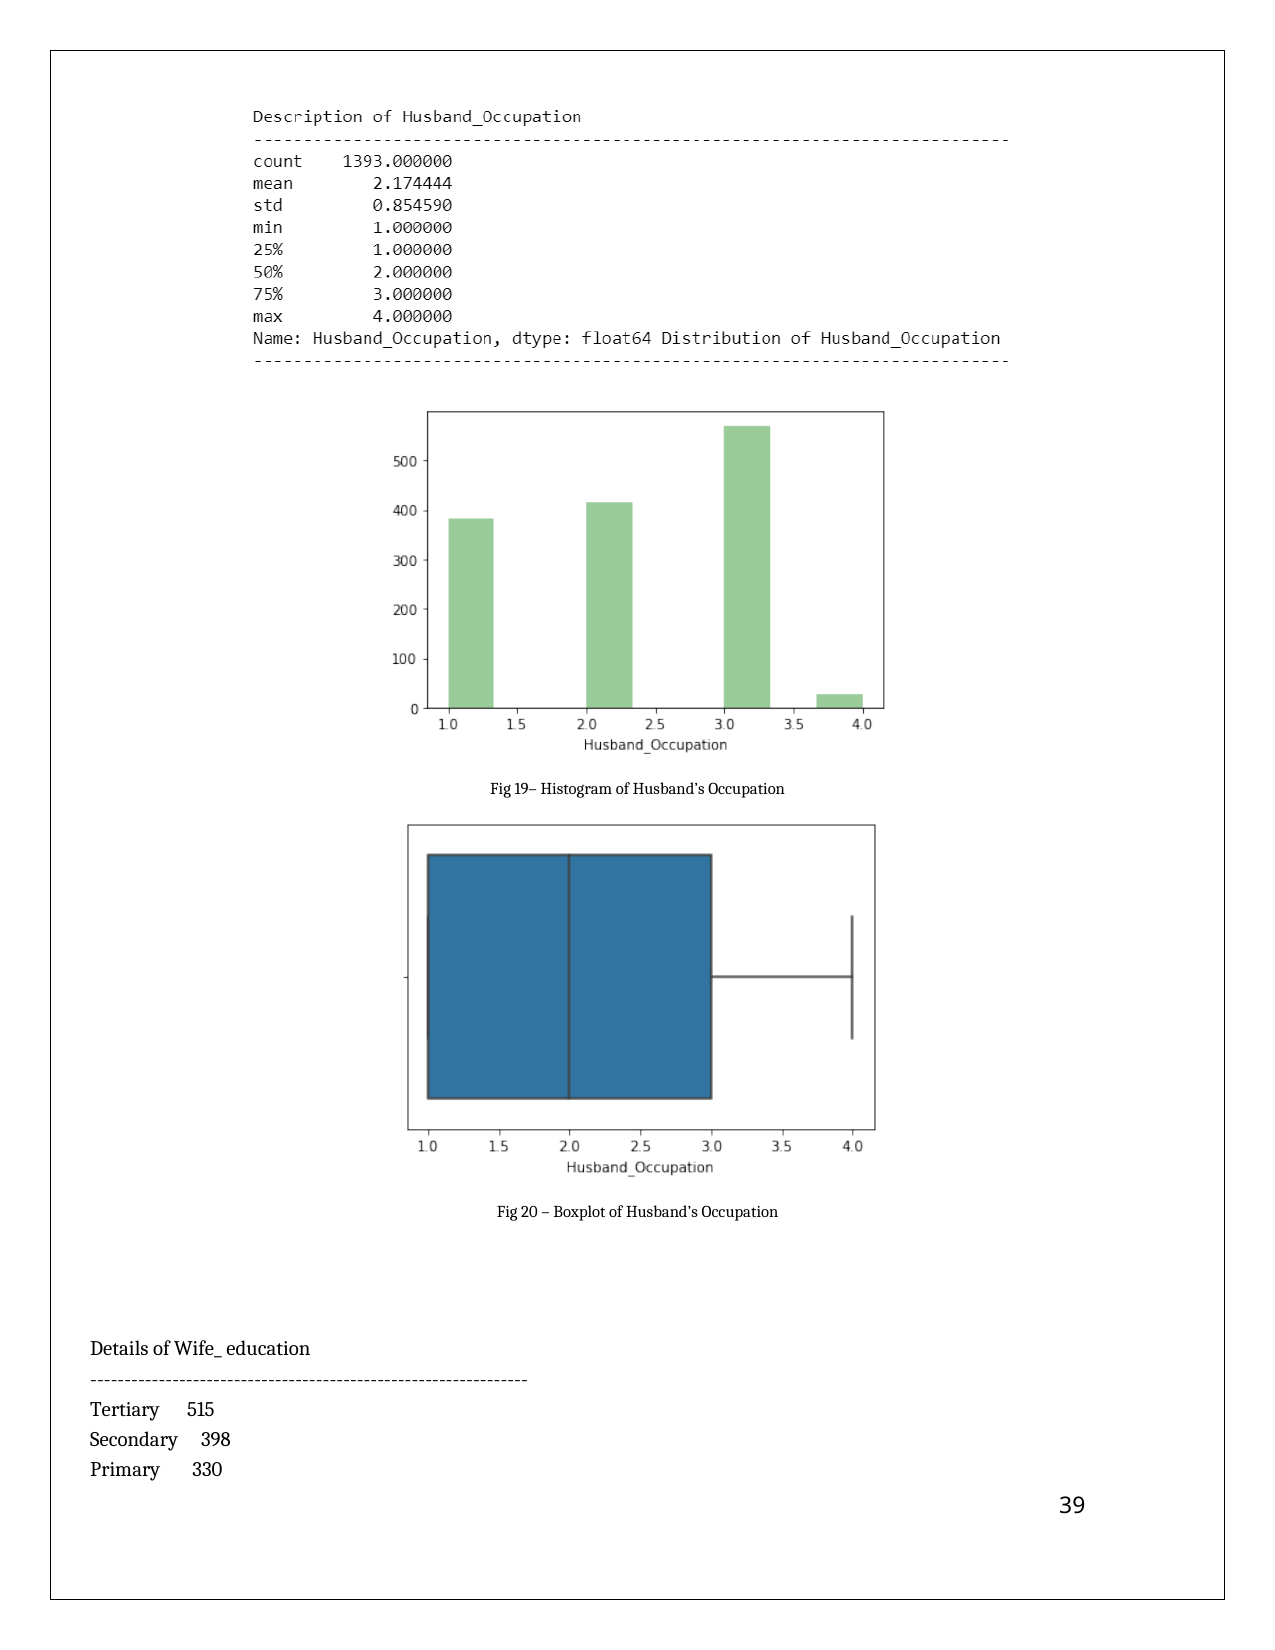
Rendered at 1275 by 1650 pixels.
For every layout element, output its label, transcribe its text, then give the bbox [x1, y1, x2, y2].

picture [201, 90, 1074, 385]
text Details of Wife_ education [90, 1331, 1185, 1361]
text ---------------------------------------------------------------- [90, 1361, 1185, 1391]
picture [392, 817, 883, 1184]
text Fig 20 – Boxplot of Husband’s Occupation [90, 1202, 1185, 1222]
text Secondary 398 [90, 1421, 1185, 1452]
picture [382, 403, 893, 761]
text Fig 19– Histogram of Husband’s Occupation [90, 779, 1185, 798]
text Primary 330 [90, 1452, 1185, 1482]
text Tertiary 515 [90, 1391, 1185, 1421]
